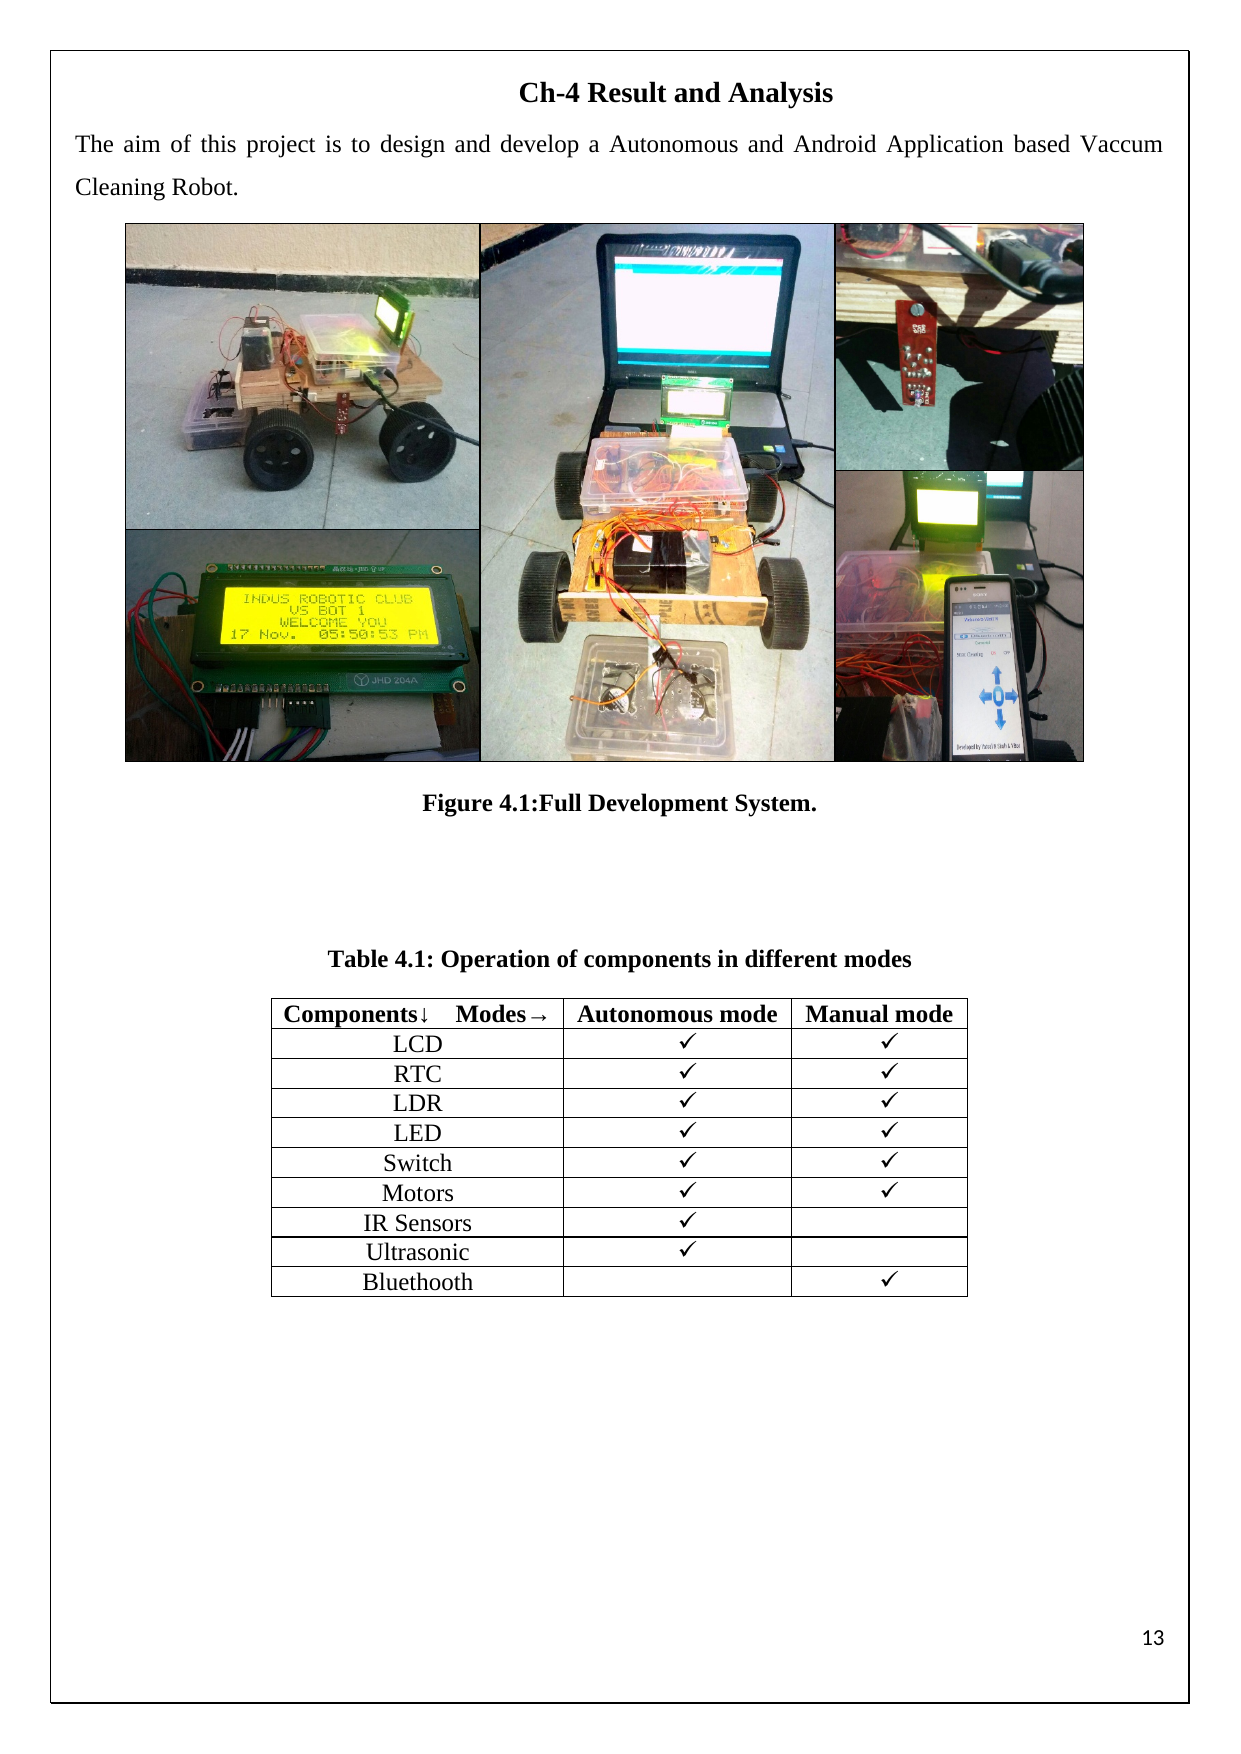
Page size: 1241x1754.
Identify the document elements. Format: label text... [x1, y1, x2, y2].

list Ch-4 Result and Analysis [187, 75, 1164, 108]
picture [126, 224, 479, 529]
table_cell [792, 1208, 967, 1236]
picture [836, 224, 1083, 470]
table_cell LED [272, 1118, 563, 1147]
table_cell [792, 1059, 967, 1087]
table_cell [564, 1059, 791, 1087]
table_cell Motors [272, 1178, 563, 1207]
picture [836, 471, 1083, 761]
table_cell [564, 1238, 791, 1266]
text Table 4.1: Operation of components in different modes [75, 944, 1164, 973]
table_cell Bluethooth [272, 1267, 563, 1296]
table_cell [564, 1178, 791, 1207]
table_cell [792, 1029, 967, 1058]
table_header Components↓ Modes→ [272, 999, 563, 1028]
table_cell [564, 1148, 791, 1177]
table_cell [792, 1148, 967, 1177]
table_header Autonomous mode [564, 999, 791, 1028]
table_cell [564, 1267, 791, 1296]
table_cell [792, 1238, 967, 1266]
table_cell [792, 1178, 967, 1207]
table_cell [564, 1029, 791, 1058]
table_cell LDR [272, 1089, 563, 1117]
table_cell [564, 1208, 791, 1236]
table_cell [564, 1118, 791, 1147]
picture [481, 224, 834, 761]
table_cell [792, 1089, 967, 1117]
table_cell Switch [272, 1148, 563, 1177]
text Figure 4.1:Full Development System. [75, 788, 1164, 817]
table_cell LCD [272, 1029, 563, 1058]
table_header Manual mode [792, 999, 967, 1028]
table_cell Ultrasonic [272, 1238, 563, 1266]
table_cell [564, 1089, 791, 1117]
picture [126, 530, 479, 761]
table_cell [792, 1267, 967, 1296]
text The aim of this project is to design and develop a Autonomous and Android Application based Vaccum Cleaning Robot. [75, 129, 1164, 201]
table_cell RTC [272, 1059, 563, 1087]
table_cell [792, 1118, 967, 1147]
table_cell IR Sensors [272, 1208, 563, 1236]
